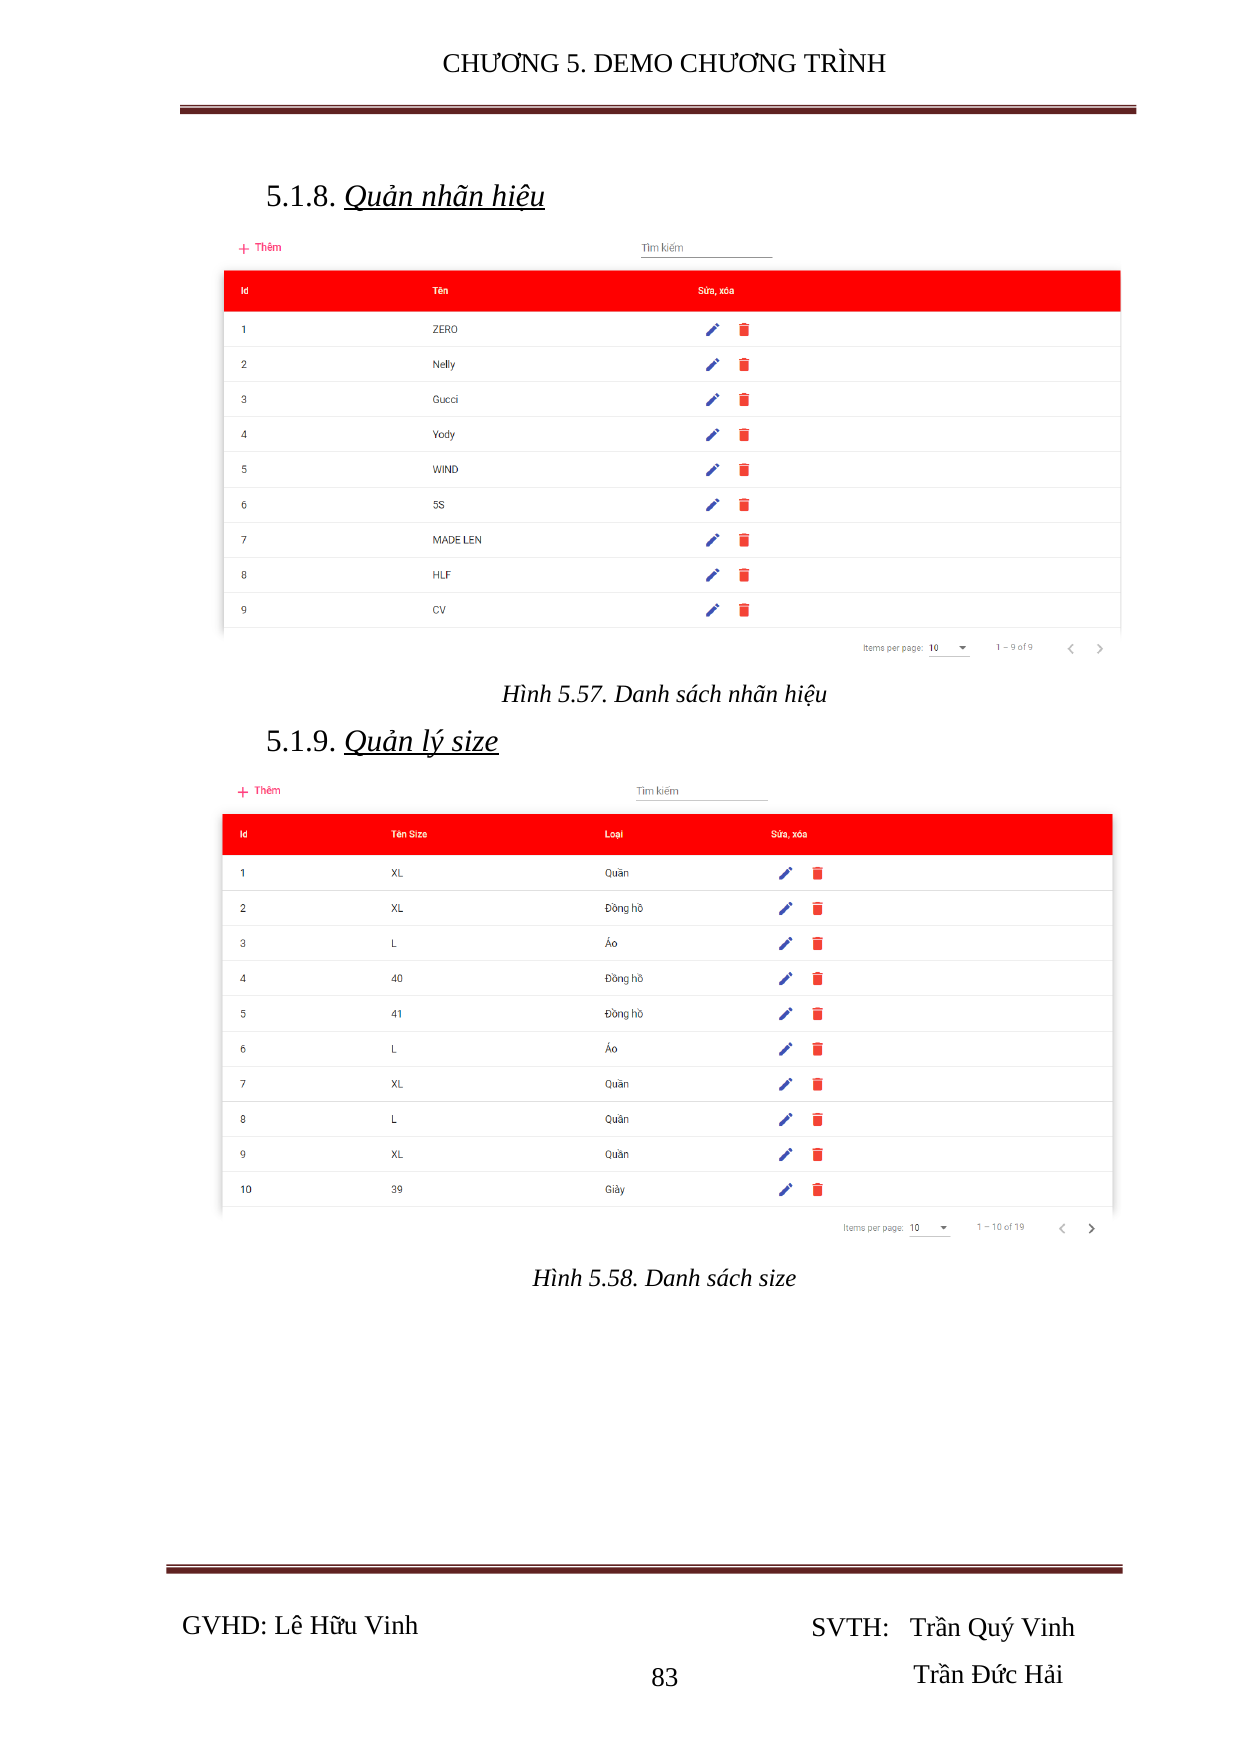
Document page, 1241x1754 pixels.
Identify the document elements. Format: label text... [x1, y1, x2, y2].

picture [206, 775, 1122, 1248]
text Hình 5.21. Danh sách size [207, 1263, 1122, 1292]
subtitle Quản lý size [207, 722, 1122, 758]
picture [206, 231, 1122, 664]
subtitle Quản nhãn hiệu [207, 177, 1122, 213]
text Hình 5.20. Danh sách nhãn hiệu [207, 679, 1122, 707]
